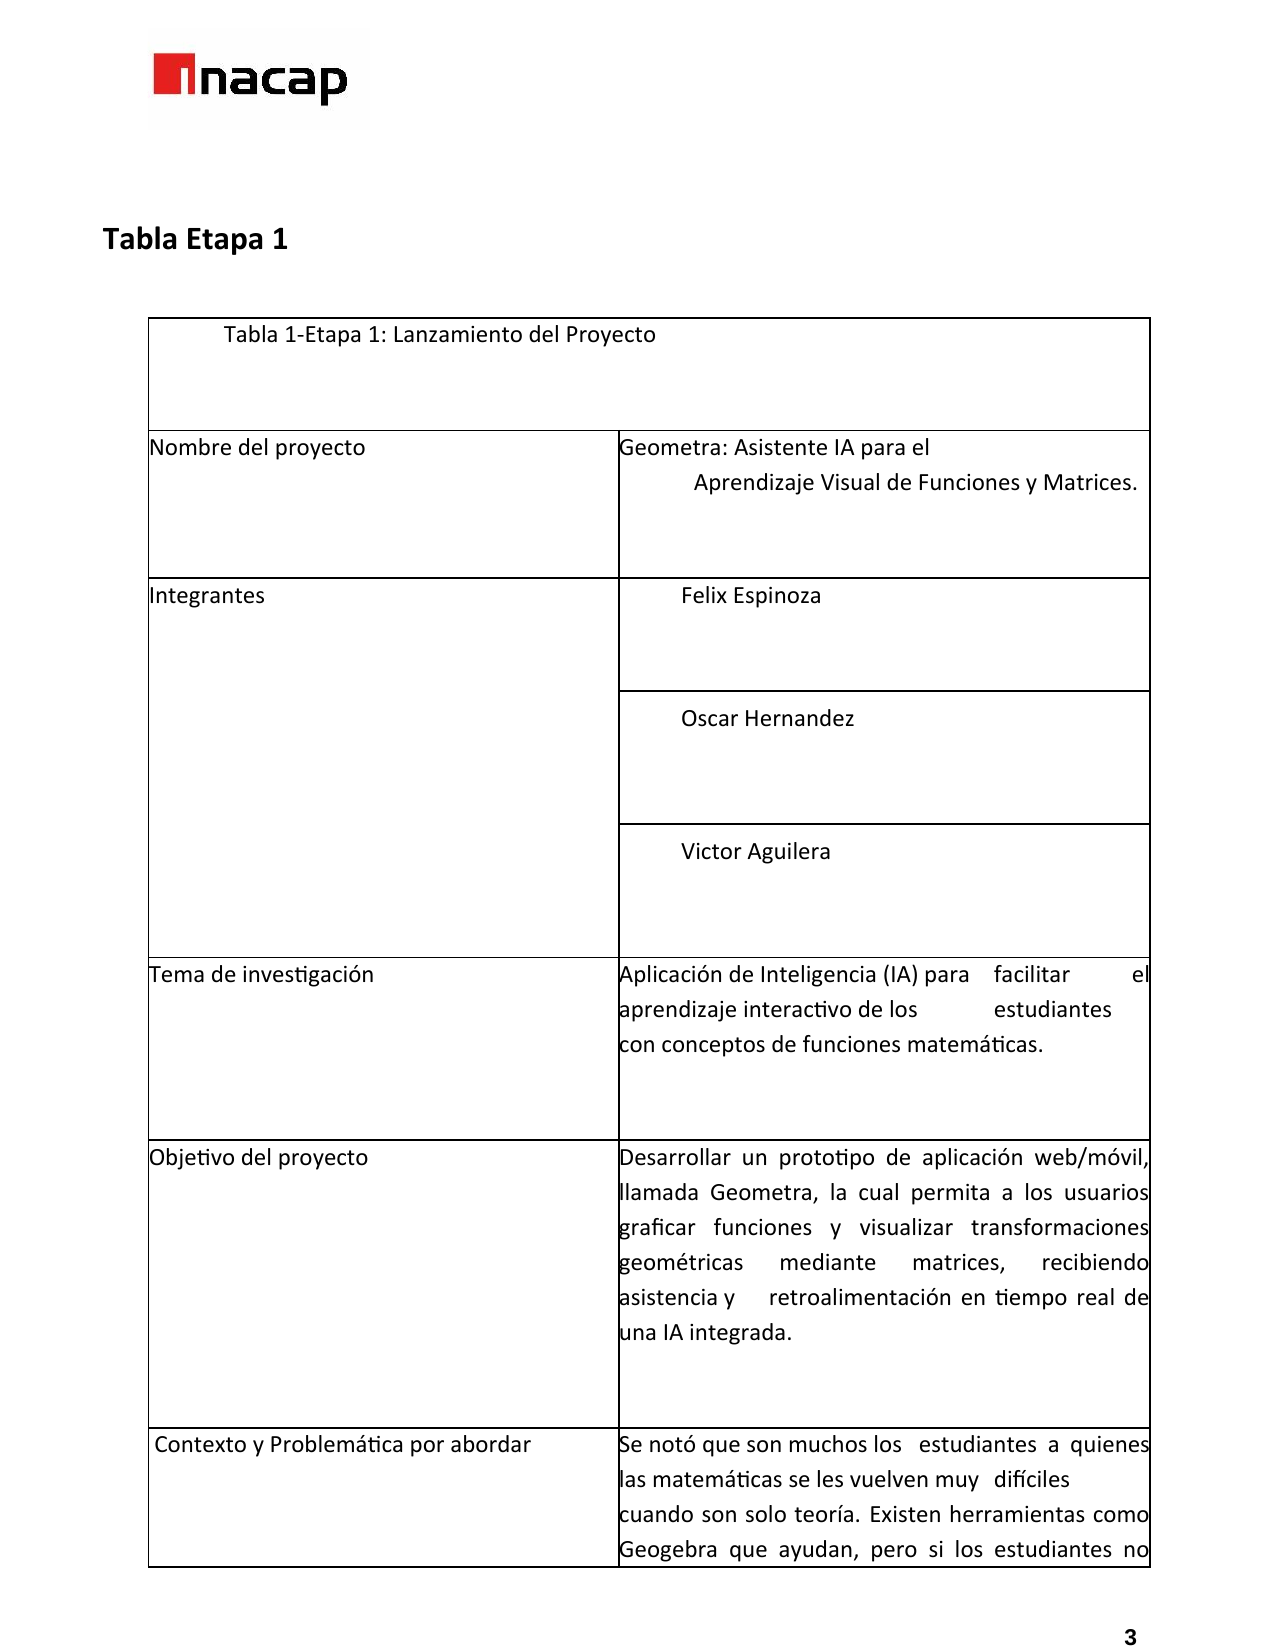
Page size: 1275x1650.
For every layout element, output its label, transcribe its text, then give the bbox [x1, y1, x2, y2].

table_cell Oscar Hernandez [620, 692, 1149, 823]
table_cell Victor Aguilera [620, 825, 1149, 957]
table_cell Nombre del proyecto [149, 431, 618, 577]
table_cell Integrantes [149, 579, 618, 957]
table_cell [620, 1429, 1149, 1566]
table_cell Felix Espinoza [620, 579, 1149, 690]
picture [147, 28, 370, 130]
table_cell Objetivo del proyecto [149, 1141, 618, 1427]
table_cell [149, 1429, 618, 1566]
table_cell Desarrollar un prototipo de aplicación web/móvil, llamada Geometra, la cual permita a los usuarios graficar funciones y visualizar transformaciones geométricas mediante matrices, recibiendo asistencia y retroalimentación en tiempo real de una IA integrada. [620, 1141, 1149, 1427]
table_cell Geometra: Asistente IA para el Aprendizaje Visual de Funciones y Matrices. [620, 431, 1149, 577]
table_header Tabla 1-Etapa 1: Lanzamiento del Proyecto [149, 319, 1149, 430]
subtitle Tabla Etapa 1 [103, 217, 1137, 258]
table_cell Tema de investigación [149, 958, 618, 1139]
table_cell Aplicación de Inteligencia (IA) para facilitar el aprendizaje interactivo de los estudiantes con conceptos de funciones matemáticas. [620, 958, 1149, 1139]
